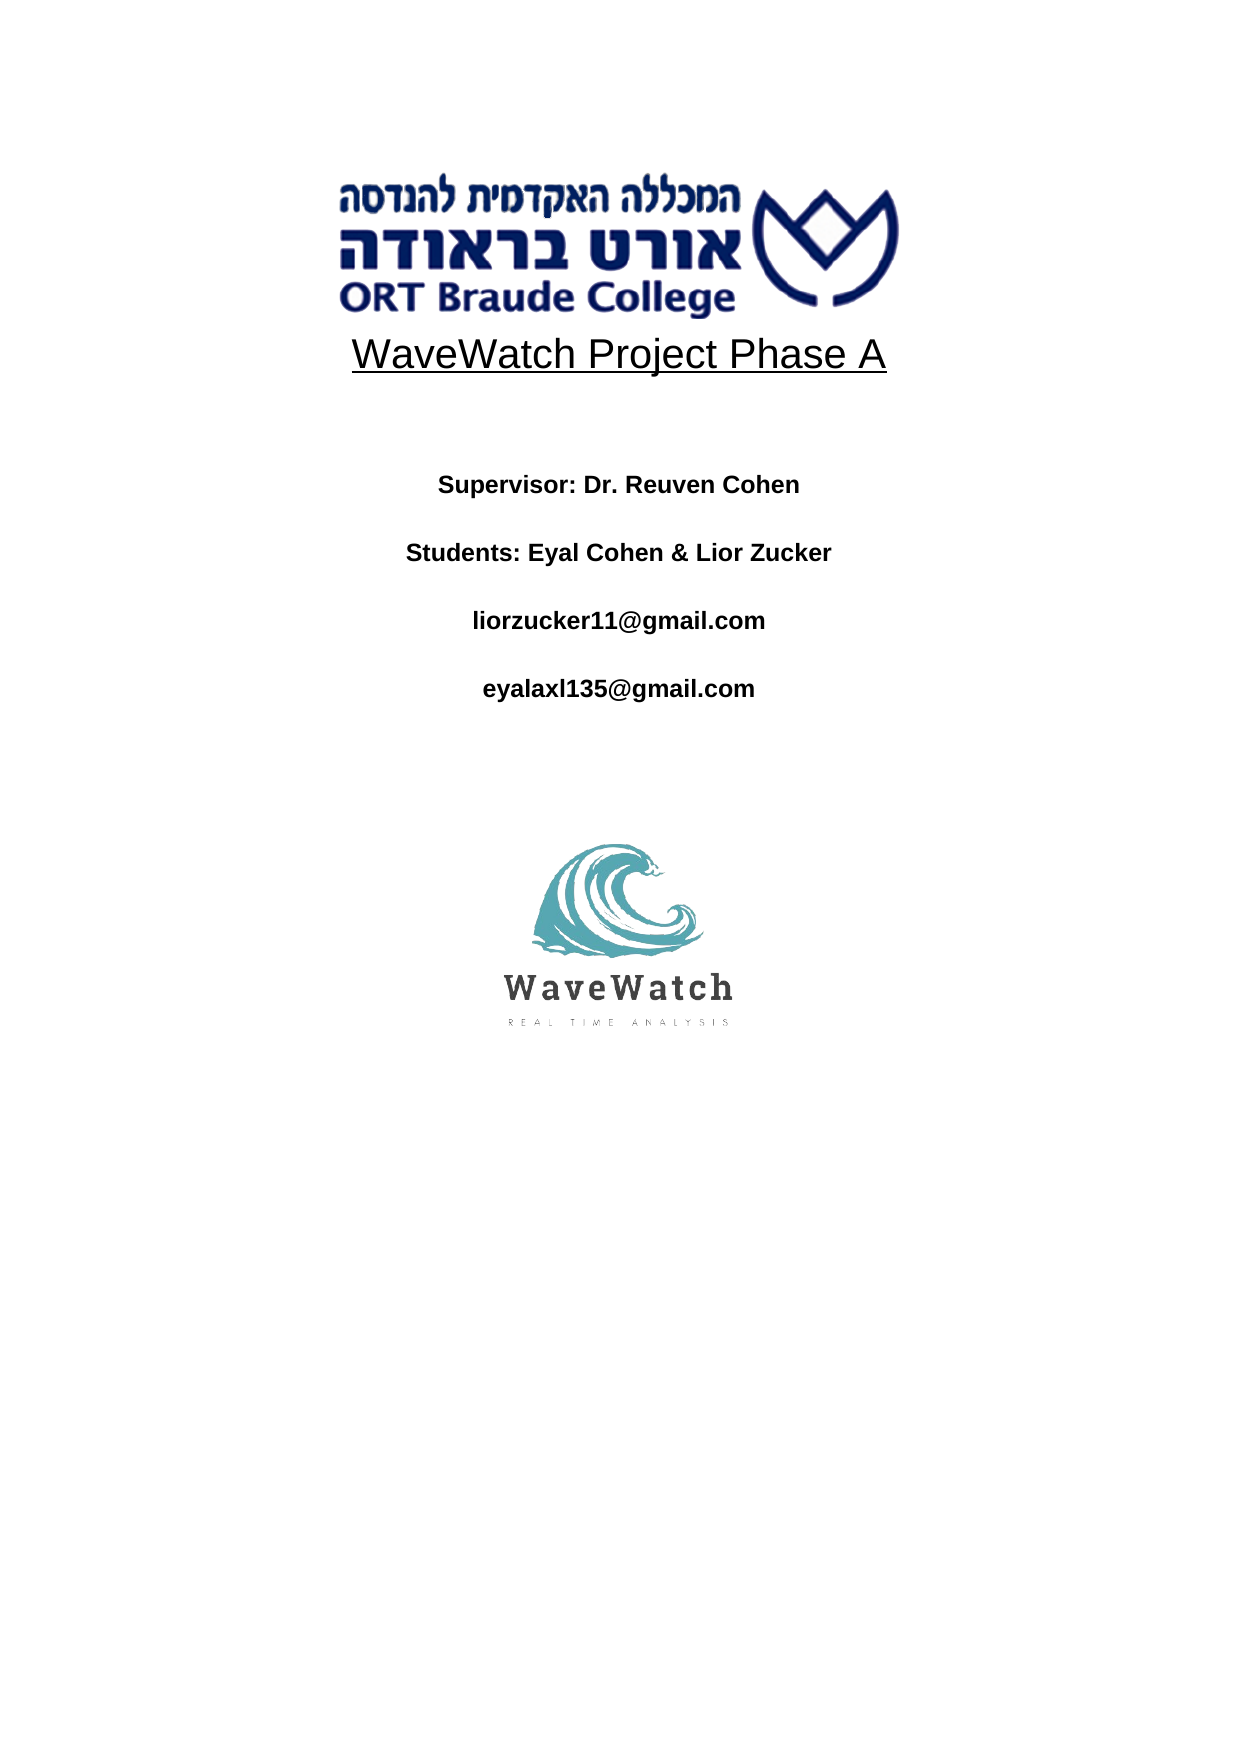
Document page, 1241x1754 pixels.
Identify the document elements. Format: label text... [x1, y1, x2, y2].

text Supervisor: Dr. Reuven Cohen [148, 470, 1090, 499]
picture [409, 729, 826, 1146]
text eyalaxl135@gmail.com [148, 674, 1090, 703]
text Students: Eyal Cohen & Lior Zucker [148, 538, 1090, 567]
text liorzucker11@gmail.com [148, 606, 1090, 635]
title WaveWatch Project Phase A [148, 329, 1090, 377]
picture [332, 168, 901, 322]
